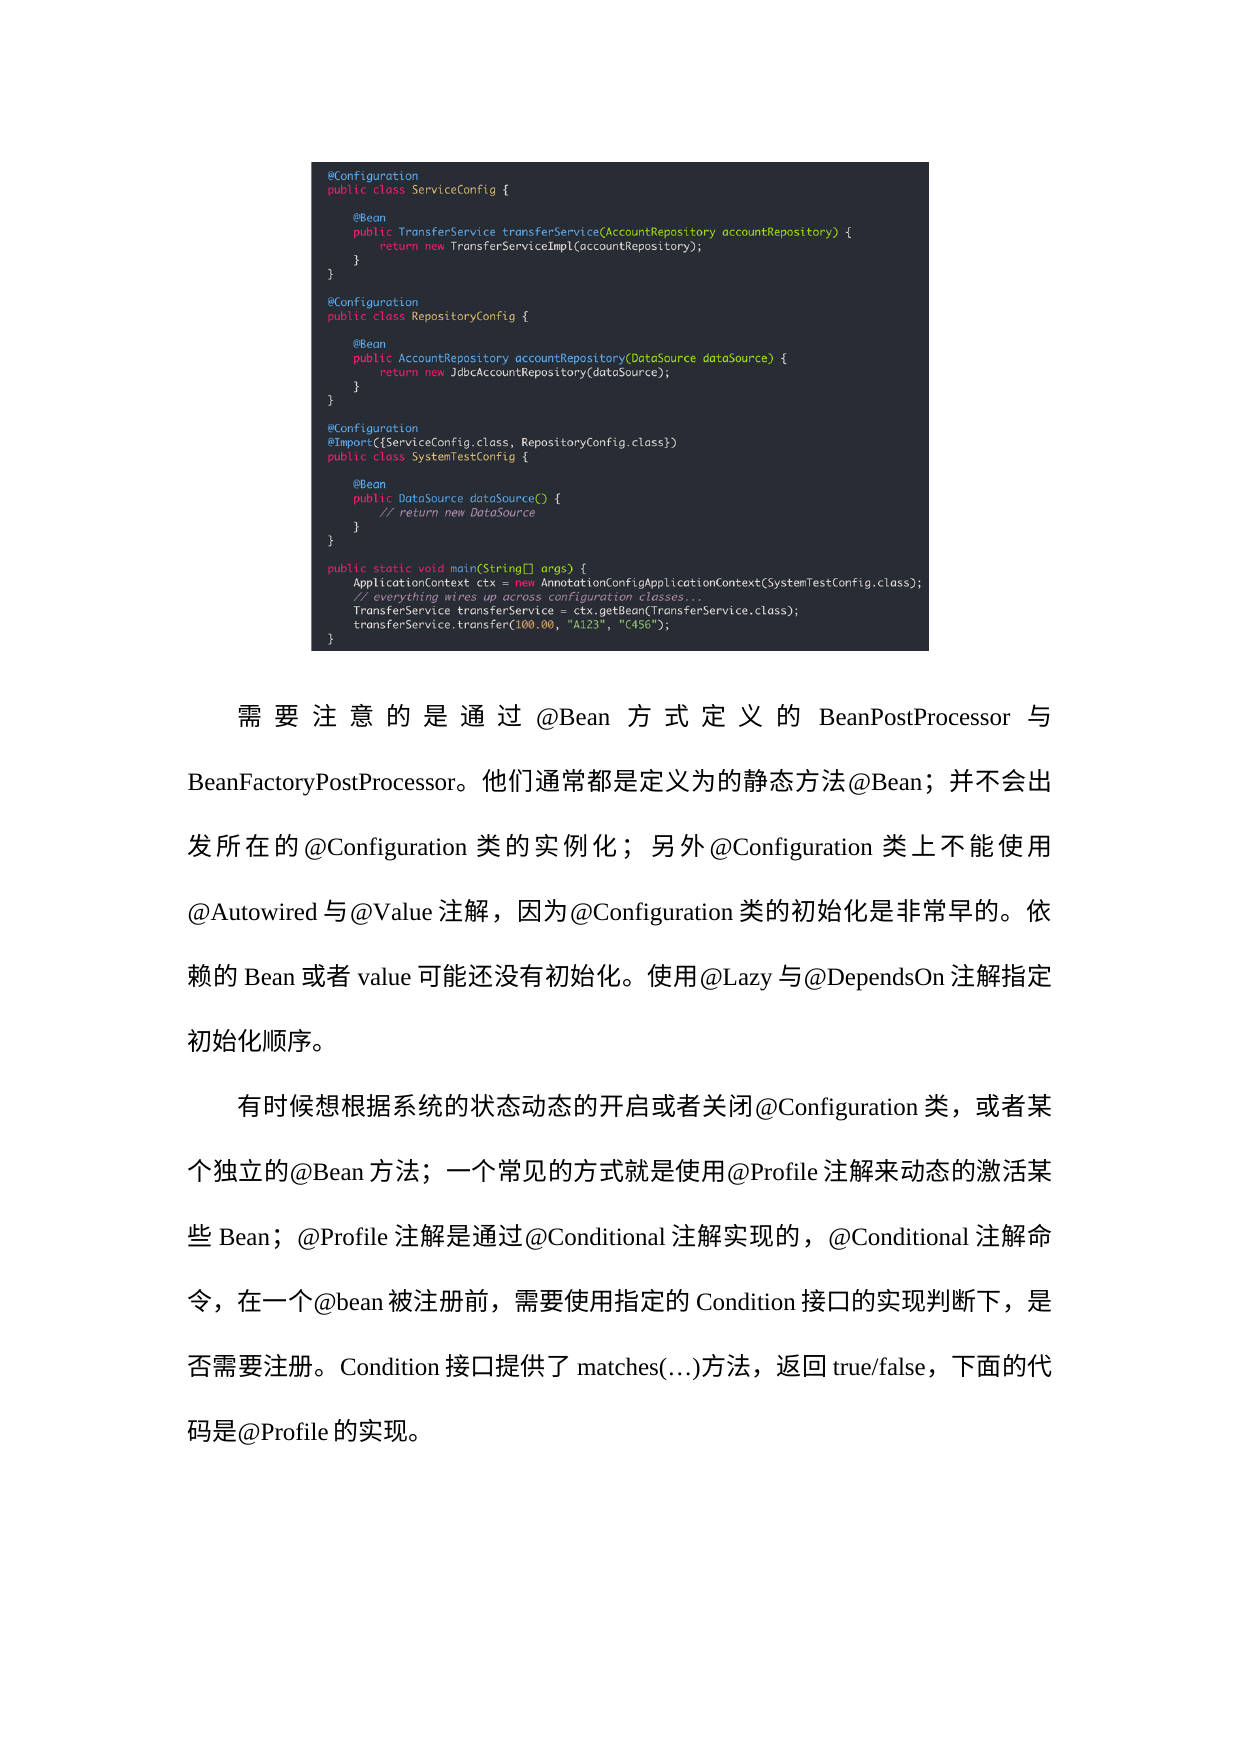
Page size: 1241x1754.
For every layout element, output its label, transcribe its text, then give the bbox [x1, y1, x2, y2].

text 需要注意的是通过@Bean方式定义的BeanPostProcessor与BeanFactoryPostProcessor。他们通常都是定义为的静态方法@Bean；并不会出发所在的@Configuration类的实例化；另外@Configuration类上不能使用@Autowired与@Value注解，因为@Configuration类的初始化是非常早的。依赖的Bean或者value可能还没有初始化。使用@Lazy与@DependsOn注解指定初始化顺序。 [187, 682, 1053, 1072]
text 有时候想根据系统的状态动态的开启或者关闭@Configuration类，或者某个独立的@Bean方法；一个常见的方式就是使用@Profile注解来动态的激活某些Bean；@Profile注解是通过@Conditional注解实现的，@Conditional注解命令，在一个@bean被注册前，需要使用指定的Condition接口的实现判断下，是否需要注册。Condition接口提供了matches(…)方法，返回true/false，下面的代码是@Profile的实现。 [187, 1072, 1053, 1462]
picture [311, 162, 929, 651]
